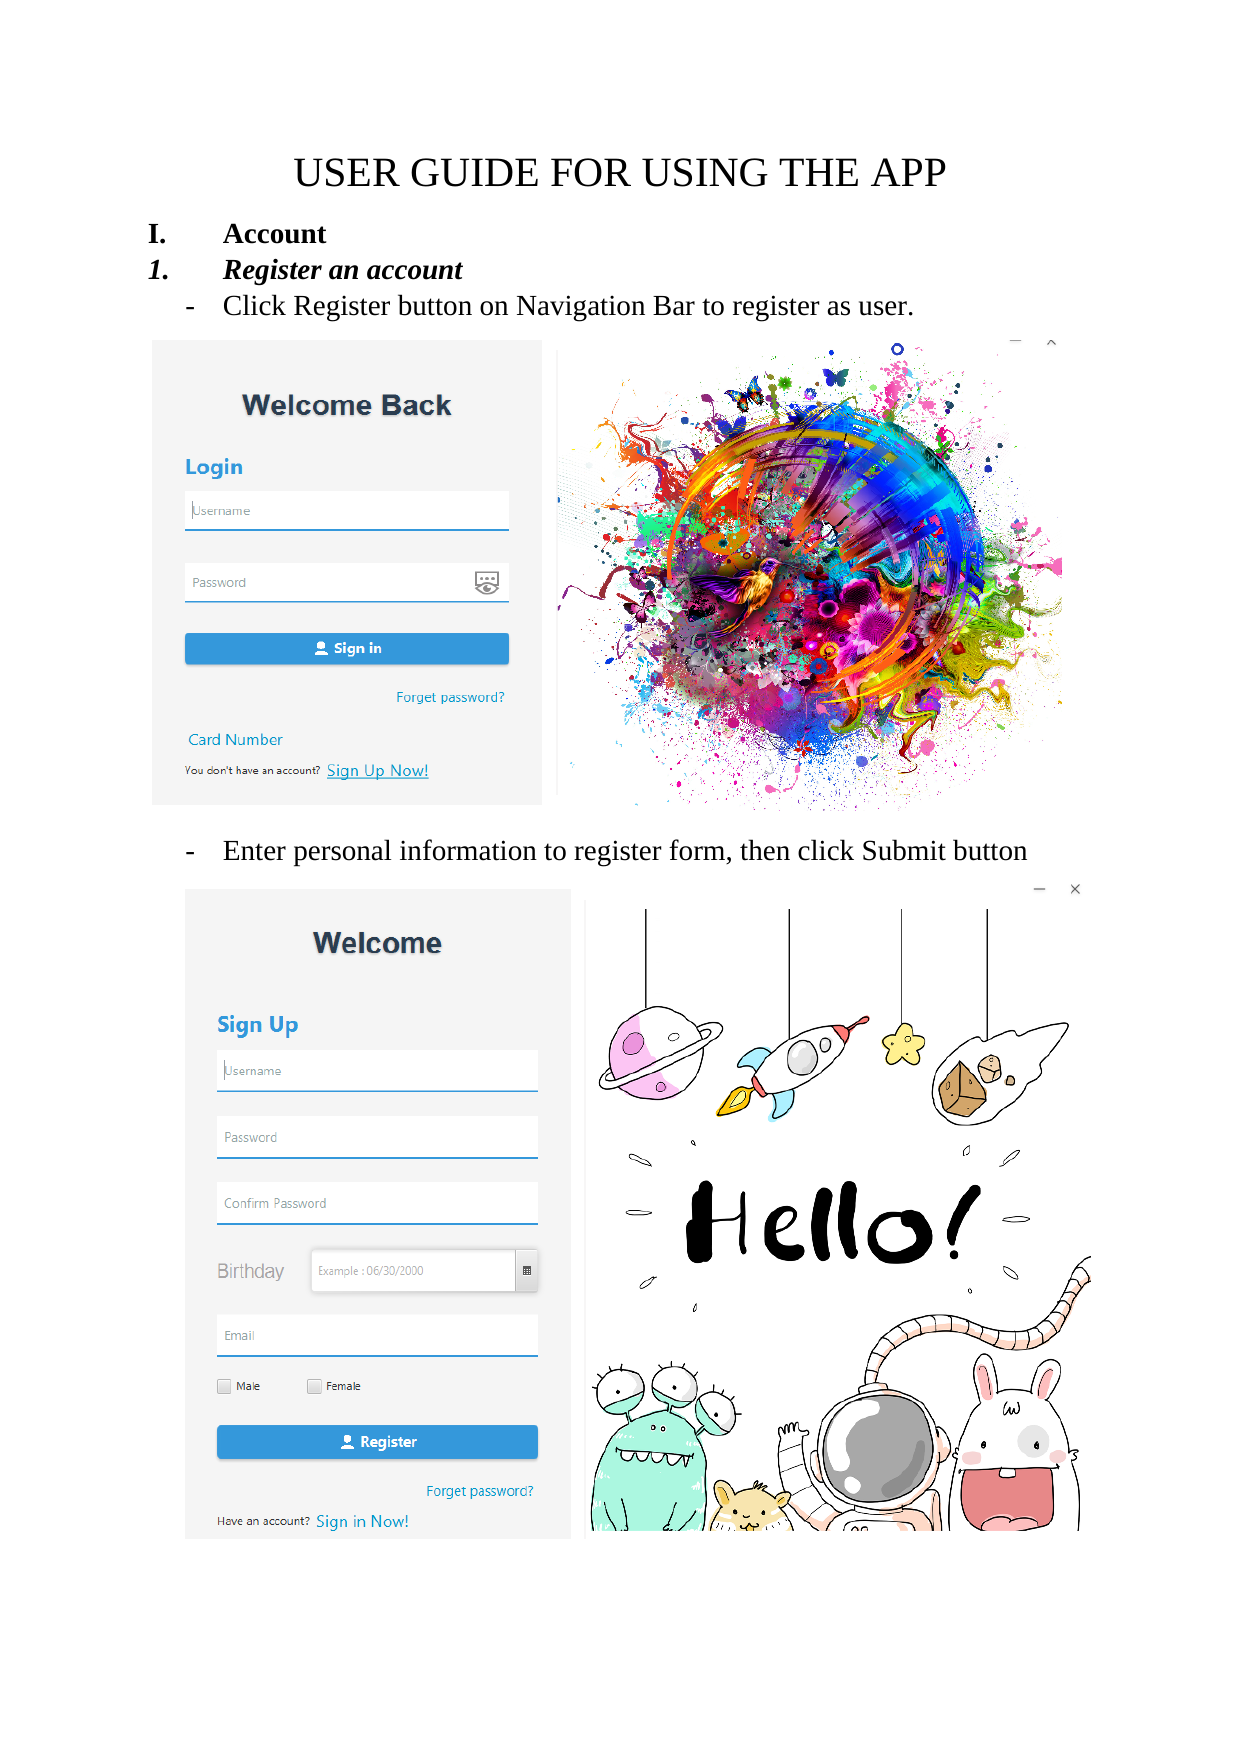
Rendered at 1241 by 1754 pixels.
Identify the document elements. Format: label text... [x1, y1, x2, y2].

picture [185, 884, 1106, 1539]
list Register an account [89, 252, 1092, 286]
text USER GUIDE FOR USING THE APP [89, 148, 1092, 196]
list Click Register button on Navigation Bar to register as user. [185, 288, 1092, 322]
picture [148, 340, 1062, 811]
list Account [89, 216, 1092, 249]
